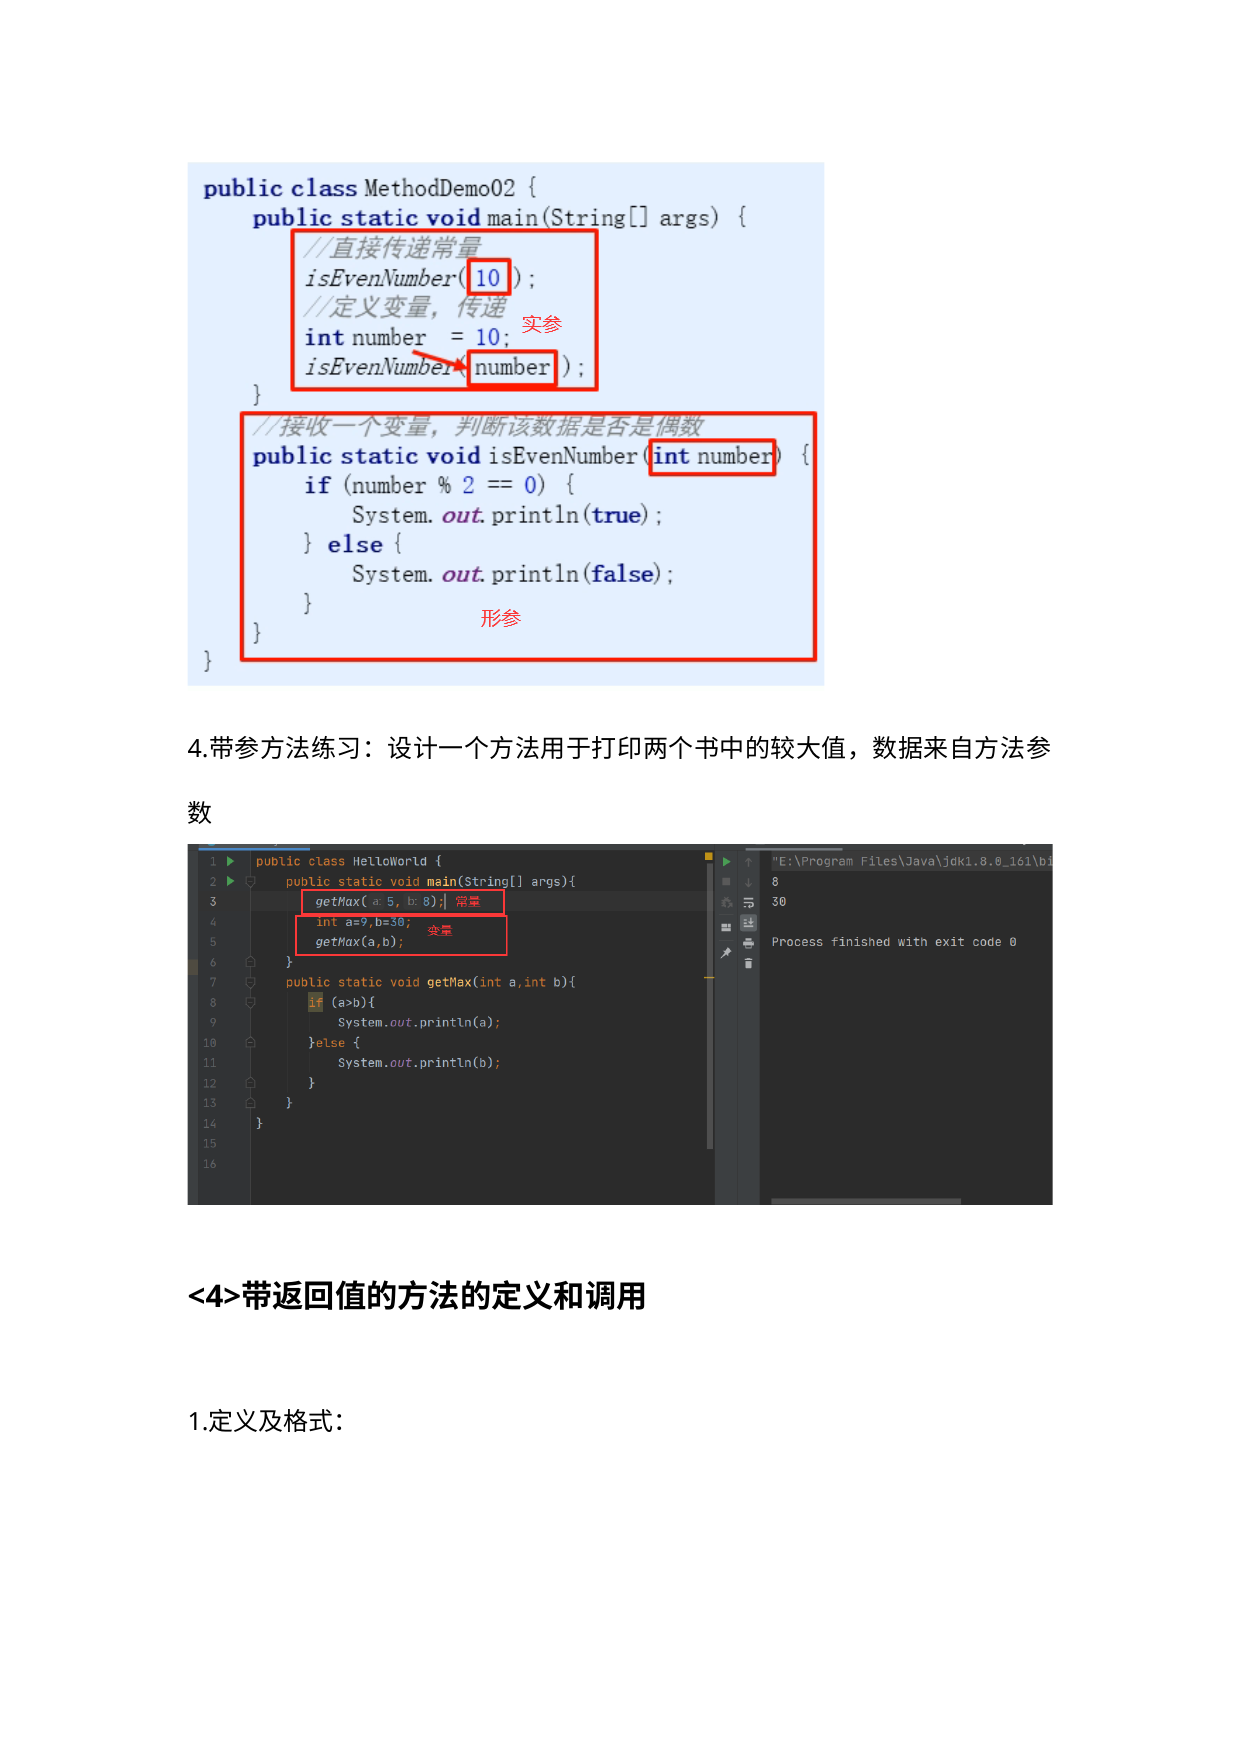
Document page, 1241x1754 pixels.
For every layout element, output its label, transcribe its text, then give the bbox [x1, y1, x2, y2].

text 4.带参方法练习：设计一个方法用于打印两个书中的较大值，数据来自方法参数 [187, 714, 1053, 844]
text 1.定义及格式： [187, 1387, 1053, 1452]
picture [187, 162, 825, 691]
picture [187, 844, 1053, 1205]
subtitle <4>带返回值的方法的定义和调用 [187, 1262, 1053, 1327]
